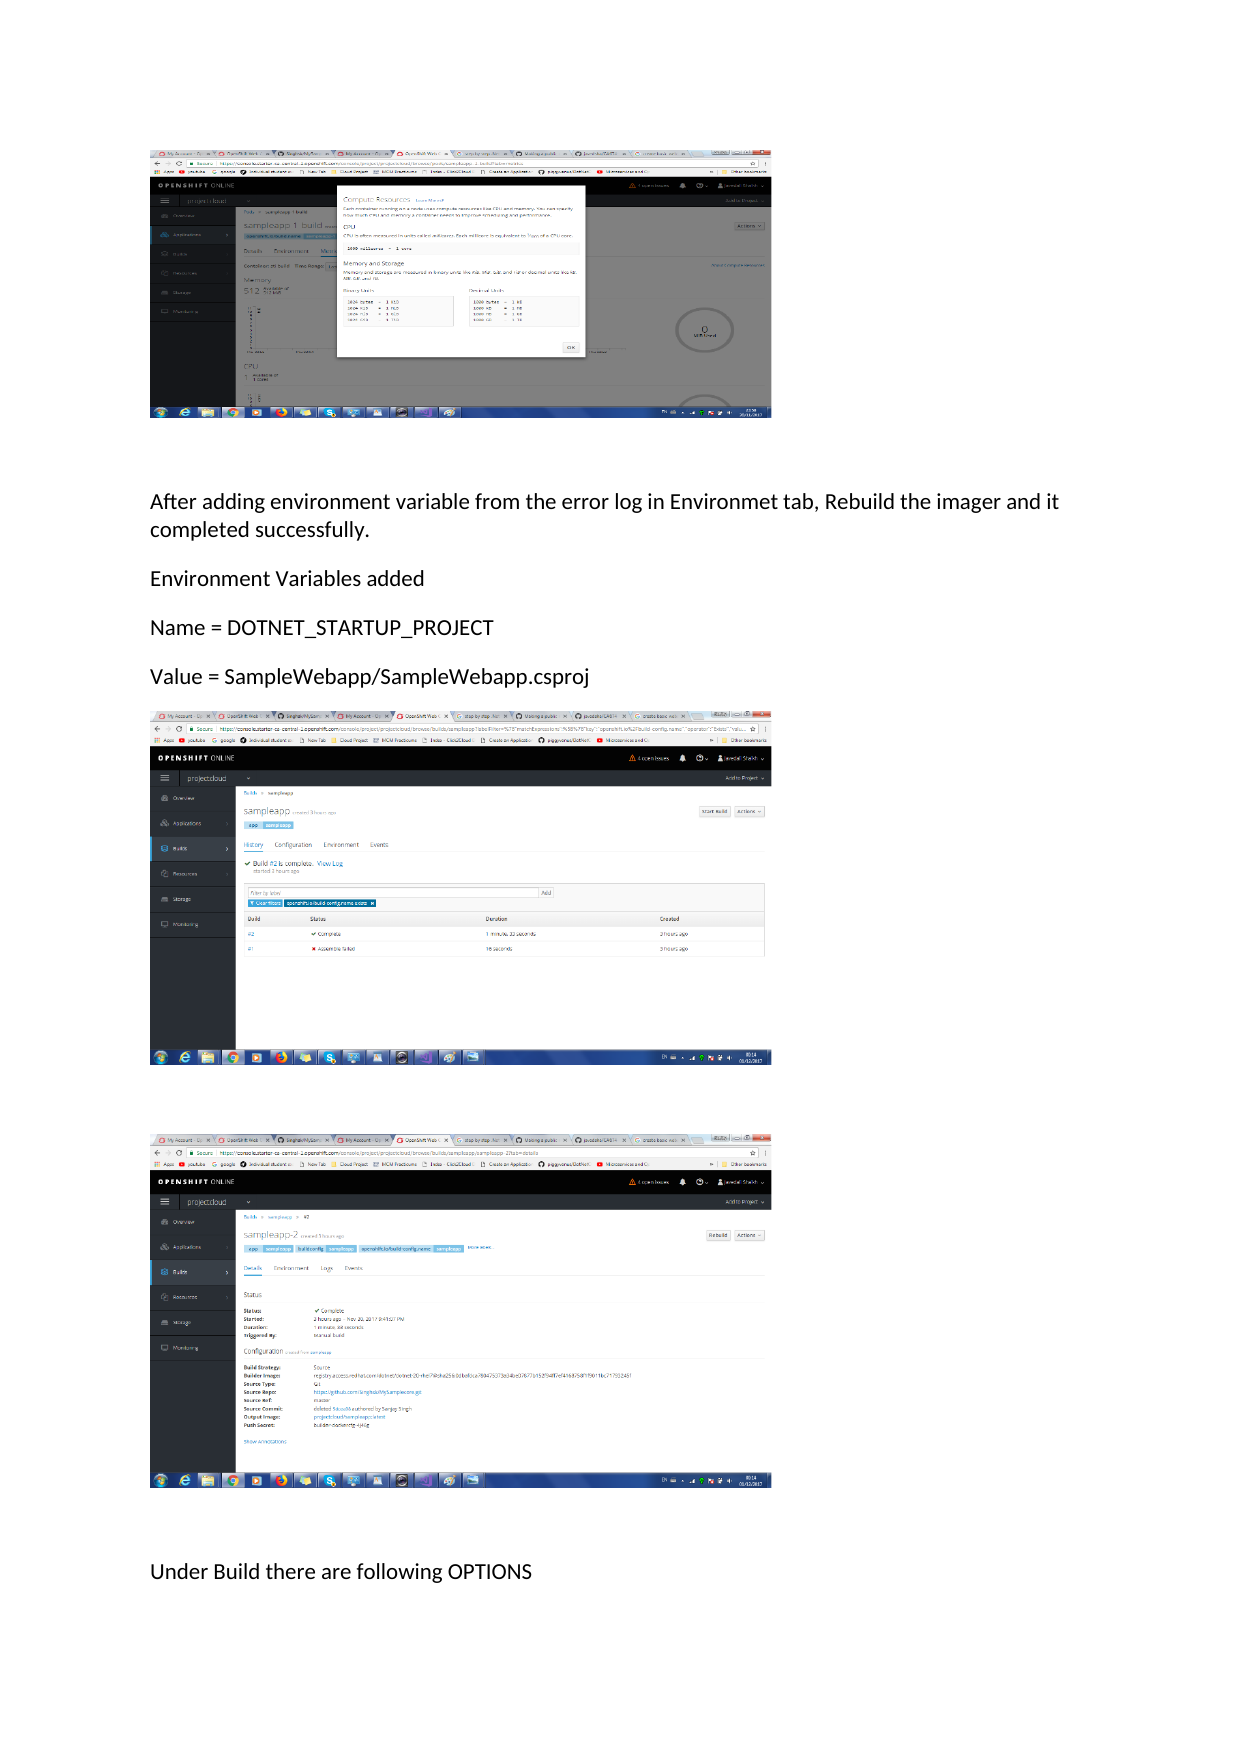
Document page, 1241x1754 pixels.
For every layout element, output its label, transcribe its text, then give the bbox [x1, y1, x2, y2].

picture [150, 711, 772, 1065]
text Name = DOTNET_STARTUP_PROJECT [150, 613, 1090, 641]
picture [150, 150, 772, 418]
text Environment Variables added [150, 564, 1090, 592]
text After adding environment variable from the error log in Environmet tab, Rebuild the imager and it completed successfully. [150, 487, 1090, 543]
text Value = SampleWebapp/SampleWebapp.csproj [150, 662, 1090, 690]
picture [150, 1134, 772, 1488]
text Under Build there are following OPTIONS [150, 1557, 1090, 1585]
